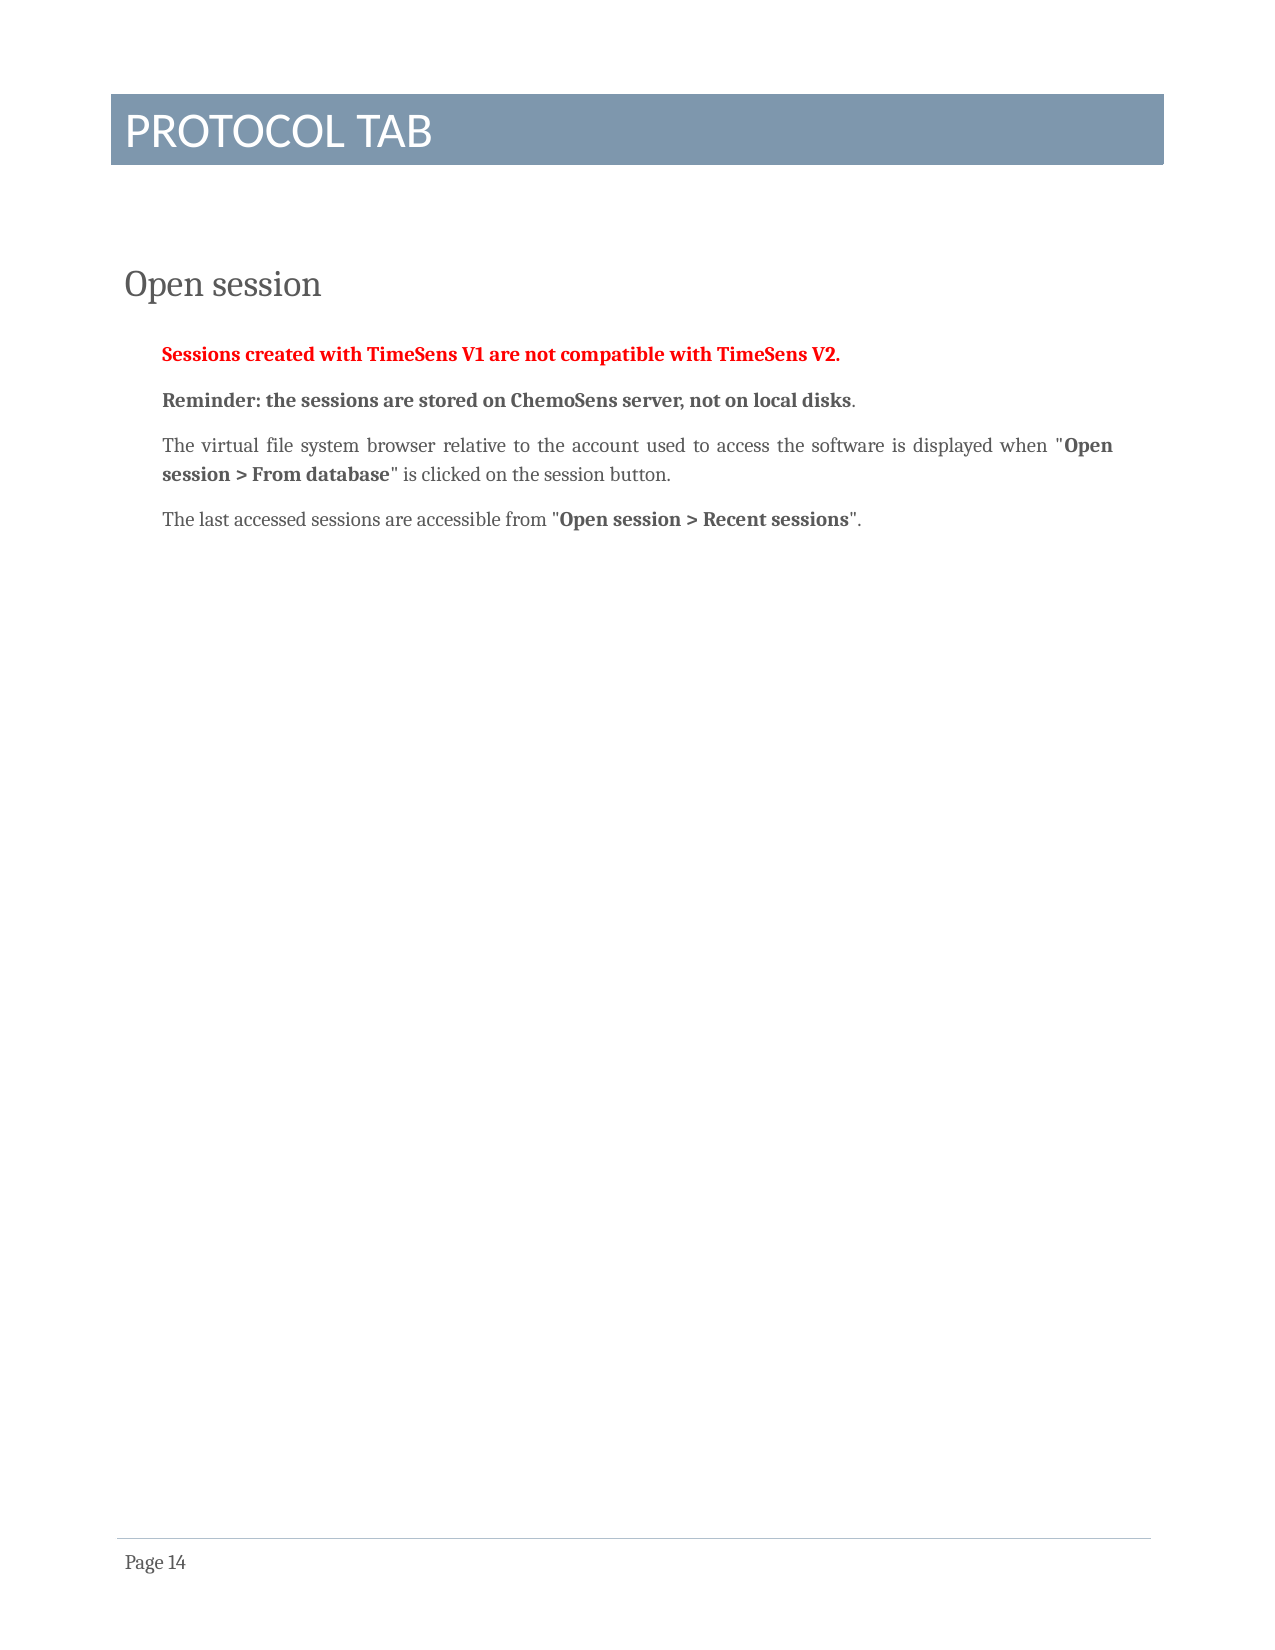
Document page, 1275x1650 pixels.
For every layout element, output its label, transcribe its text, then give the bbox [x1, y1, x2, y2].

text The last accessed sessions are accessible from "Open session > Recent sessions". [162, 508, 1113, 532]
text Reminder: the sessions are stored on ChemoSens server, not on local disks. [162, 388, 1113, 412]
text The virtual file system browser relative to the account used to access the software is displayed when "Open session > From database" is clicked on the session button. [162, 434, 1113, 487]
text Sessions created with TimeSens V1 are not compatible with TimeSens V2. [162, 343, 1113, 367]
subtitle Open session [124, 262, 1151, 306]
